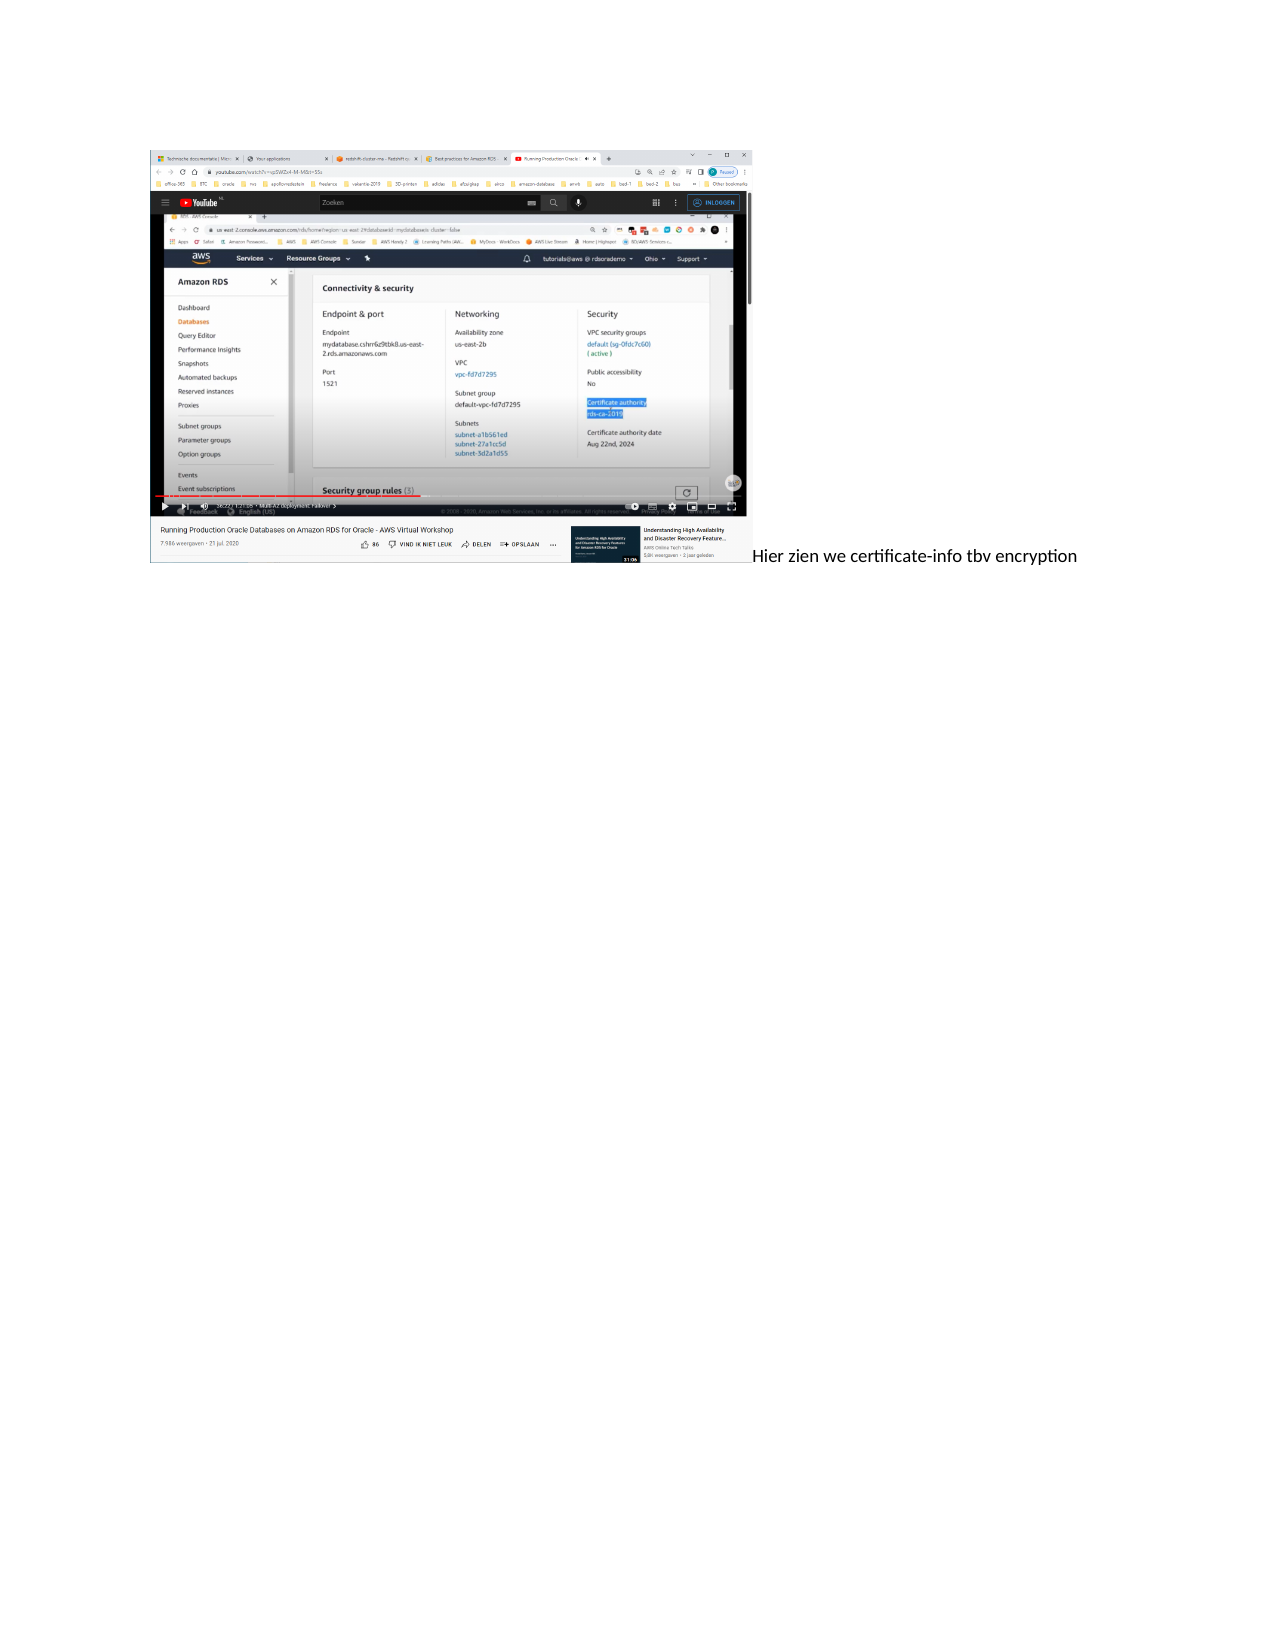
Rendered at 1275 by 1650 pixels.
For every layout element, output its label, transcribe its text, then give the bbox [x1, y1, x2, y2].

picture [150, 150, 753, 563]
